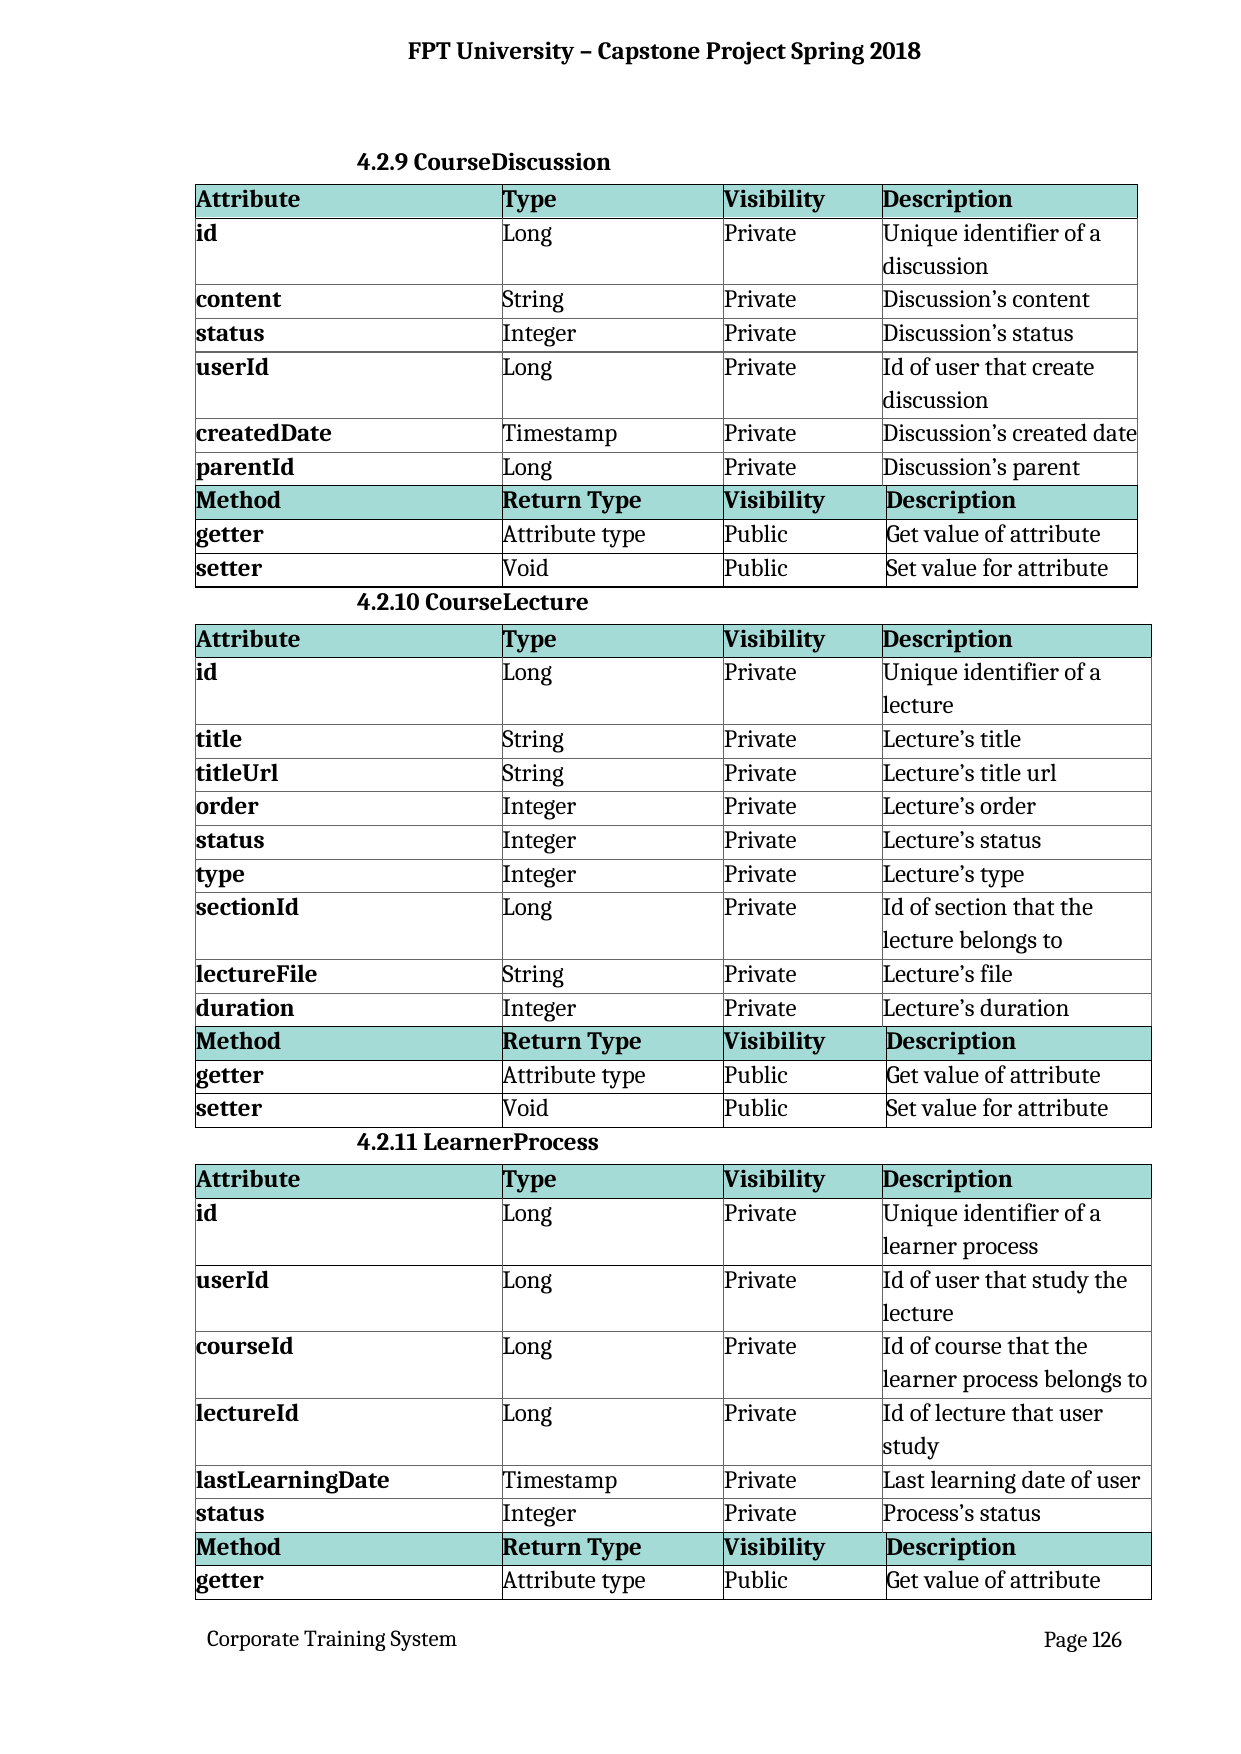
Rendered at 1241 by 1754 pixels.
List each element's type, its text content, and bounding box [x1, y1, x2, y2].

subtitle 4.2.9 CourseDiscussion [357, 148, 1124, 176]
table_cell Long [503, 1266, 723, 1331]
table_cell Id of user that create discussion [883, 353, 1137, 418]
table_cell Integer [503, 1499, 723, 1532]
table_header Description [883, 1165, 1151, 1198]
table_cell Private [724, 453, 882, 485]
table_header Attribute [196, 185, 502, 217]
table_cell Attribute type [503, 1566, 723, 1599]
table_cell getter [196, 1061, 502, 1093]
table_cell Long [503, 353, 723, 418]
table_cell Void [503, 554, 723, 586]
table_cell Private [724, 960, 882, 992]
table_cell Private [724, 1399, 882, 1464]
table_header Description [883, 185, 1137, 217]
table_cell Private [724, 319, 882, 351]
table_cell Private [724, 219, 882, 284]
table_cell lectureFile [196, 960, 502, 992]
table_cell Lecture’s title url [883, 759, 1151, 791]
table_cell courseId [196, 1332, 502, 1398]
table_cell Unique identifier of a discussion [883, 219, 1137, 284]
table_cell Private [724, 994, 882, 1026]
table_cell Public [724, 1061, 886, 1093]
subtitle 4.2.11 LearnerProcess [357, 1128, 1124, 1157]
table_cell order [196, 792, 502, 825]
table_cell Timestamp [503, 419, 723, 452]
table_cell Lecture’s status [883, 826, 1151, 858]
table_cell Method [196, 1027, 502, 1060]
table_cell String [503, 725, 723, 757]
table_cell Integer [503, 860, 723, 892]
table_cell Set value for attribute [887, 1094, 1151, 1127]
table_cell Discussion’s created date [883, 419, 1137, 452]
table_cell Set value for attribute [887, 554, 1137, 586]
table_cell Visibility [724, 1027, 886, 1060]
table_cell Id of lecture that user study [883, 1399, 1151, 1464]
table_cell Lecture’s order [883, 792, 1151, 825]
table_cell Private [724, 860, 882, 892]
table_cell userId [196, 353, 502, 418]
table_cell status [196, 1499, 502, 1532]
table_cell Private [724, 1266, 882, 1331]
table_cell Discussion’s status [883, 319, 1137, 351]
table_header Type [503, 185, 723, 217]
table_cell Private [724, 1332, 882, 1398]
table_cell id [196, 1199, 502, 1264]
table_cell Long [503, 1332, 723, 1398]
table_cell Visibility [724, 1533, 886, 1565]
table_cell Private [724, 1466, 882, 1498]
table_cell Discussion’s content [883, 285, 1137, 318]
table_cell Return Type [503, 1027, 723, 1060]
table_cell title [196, 725, 502, 757]
table_cell Lecture’s file [883, 960, 1151, 992]
table_cell Method [196, 486, 502, 519]
table_cell Void [503, 1094, 723, 1127]
table_cell setter [196, 1094, 502, 1127]
table_cell content [196, 285, 502, 318]
table_cell Attribute type [503, 520, 723, 553]
table_cell Unique identifier of a lecture [883, 658, 1151, 724]
table_cell Private [724, 1199, 882, 1264]
table_cell Long [503, 219, 723, 284]
table_cell type [196, 860, 502, 892]
table_header Visibility [724, 625, 882, 657]
table_cell Long [503, 893, 723, 959]
table_cell id [196, 658, 502, 724]
table_cell Long [503, 453, 723, 485]
table_cell Unique identifier of a learner process [883, 1199, 1151, 1264]
table_header Attribute [196, 1165, 502, 1198]
table_cell Id of course that the learner process belongs to [883, 1332, 1151, 1398]
table_cell sectionId [196, 893, 502, 959]
table_cell Get value of attribute [887, 520, 1137, 553]
table_cell Long [503, 658, 723, 724]
table_cell Public [724, 1566, 886, 1599]
table_cell Long [503, 1399, 723, 1464]
table_cell Description [887, 486, 1137, 519]
table_cell Private [724, 285, 882, 318]
table_cell Visibility [724, 486, 886, 519]
table_cell Method [196, 1533, 502, 1565]
table_header Description [883, 625, 1151, 657]
table_cell Long [503, 1199, 723, 1264]
table_cell Public [724, 1094, 886, 1127]
table_cell Private [724, 792, 882, 825]
table_header Type [503, 1165, 723, 1198]
table_cell setter [196, 554, 502, 586]
table_cell Process’s status [883, 1499, 1151, 1532]
table_cell createdDate [196, 419, 502, 452]
table_cell String [503, 960, 723, 992]
table_cell parentId [196, 453, 502, 485]
table_cell titleUrl [196, 759, 502, 791]
table_cell Get value of attribute [887, 1061, 1151, 1093]
table_cell Private [724, 419, 882, 452]
table_cell id [196, 219, 502, 284]
table_cell Id of user that study the lecture [883, 1266, 1151, 1331]
table_cell Discussion’s parent [883, 453, 1137, 485]
table_header Visibility [724, 185, 882, 217]
table_cell Get value of attribute [887, 1566, 1151, 1599]
table_cell lastLearningDate [196, 1466, 502, 1498]
table_cell Attribute type [503, 1061, 723, 1093]
table_cell status [196, 826, 502, 858]
table_cell duration [196, 994, 502, 1026]
table_cell status [196, 319, 502, 351]
table_cell userId [196, 1266, 502, 1331]
table_cell Private [724, 1499, 882, 1532]
table_cell Last learning date of user [883, 1466, 1151, 1498]
table_cell getter [196, 520, 502, 553]
table_header Attribute [196, 625, 502, 657]
table_cell Integer [503, 319, 723, 351]
table_cell Integer [503, 994, 723, 1026]
table_cell Private [724, 725, 882, 757]
table_cell Public [724, 520, 886, 553]
table_cell Timestamp [503, 1466, 723, 1498]
table_cell Description [887, 1533, 1151, 1565]
table_cell lectureId [196, 1399, 502, 1464]
table_cell String [503, 285, 723, 318]
table_cell Description [887, 1027, 1151, 1060]
table_cell Return Type [503, 486, 723, 519]
table_cell Private [724, 759, 882, 791]
table_cell Integer [503, 826, 723, 858]
table_cell Id of section that the lecture belongs to [883, 893, 1151, 959]
table_cell Private [724, 353, 882, 418]
subtitle 4.2.10 CourseLecture [357, 588, 1124, 616]
table_header Type [503, 625, 723, 657]
table_cell Integer [503, 792, 723, 825]
table_cell String [503, 759, 723, 791]
table_cell Return Type [503, 1533, 723, 1565]
table_cell Lecture’s duration [883, 994, 1151, 1026]
table_cell Private [724, 826, 882, 858]
table_cell Private [724, 658, 882, 724]
table_cell Lecture’s type [883, 860, 1151, 892]
table_cell Lecture’s title [883, 725, 1151, 757]
table_header Visibility [724, 1165, 882, 1198]
table_cell Public [724, 554, 886, 586]
table_cell getter [196, 1566, 502, 1599]
table_cell Private [724, 893, 882, 959]
